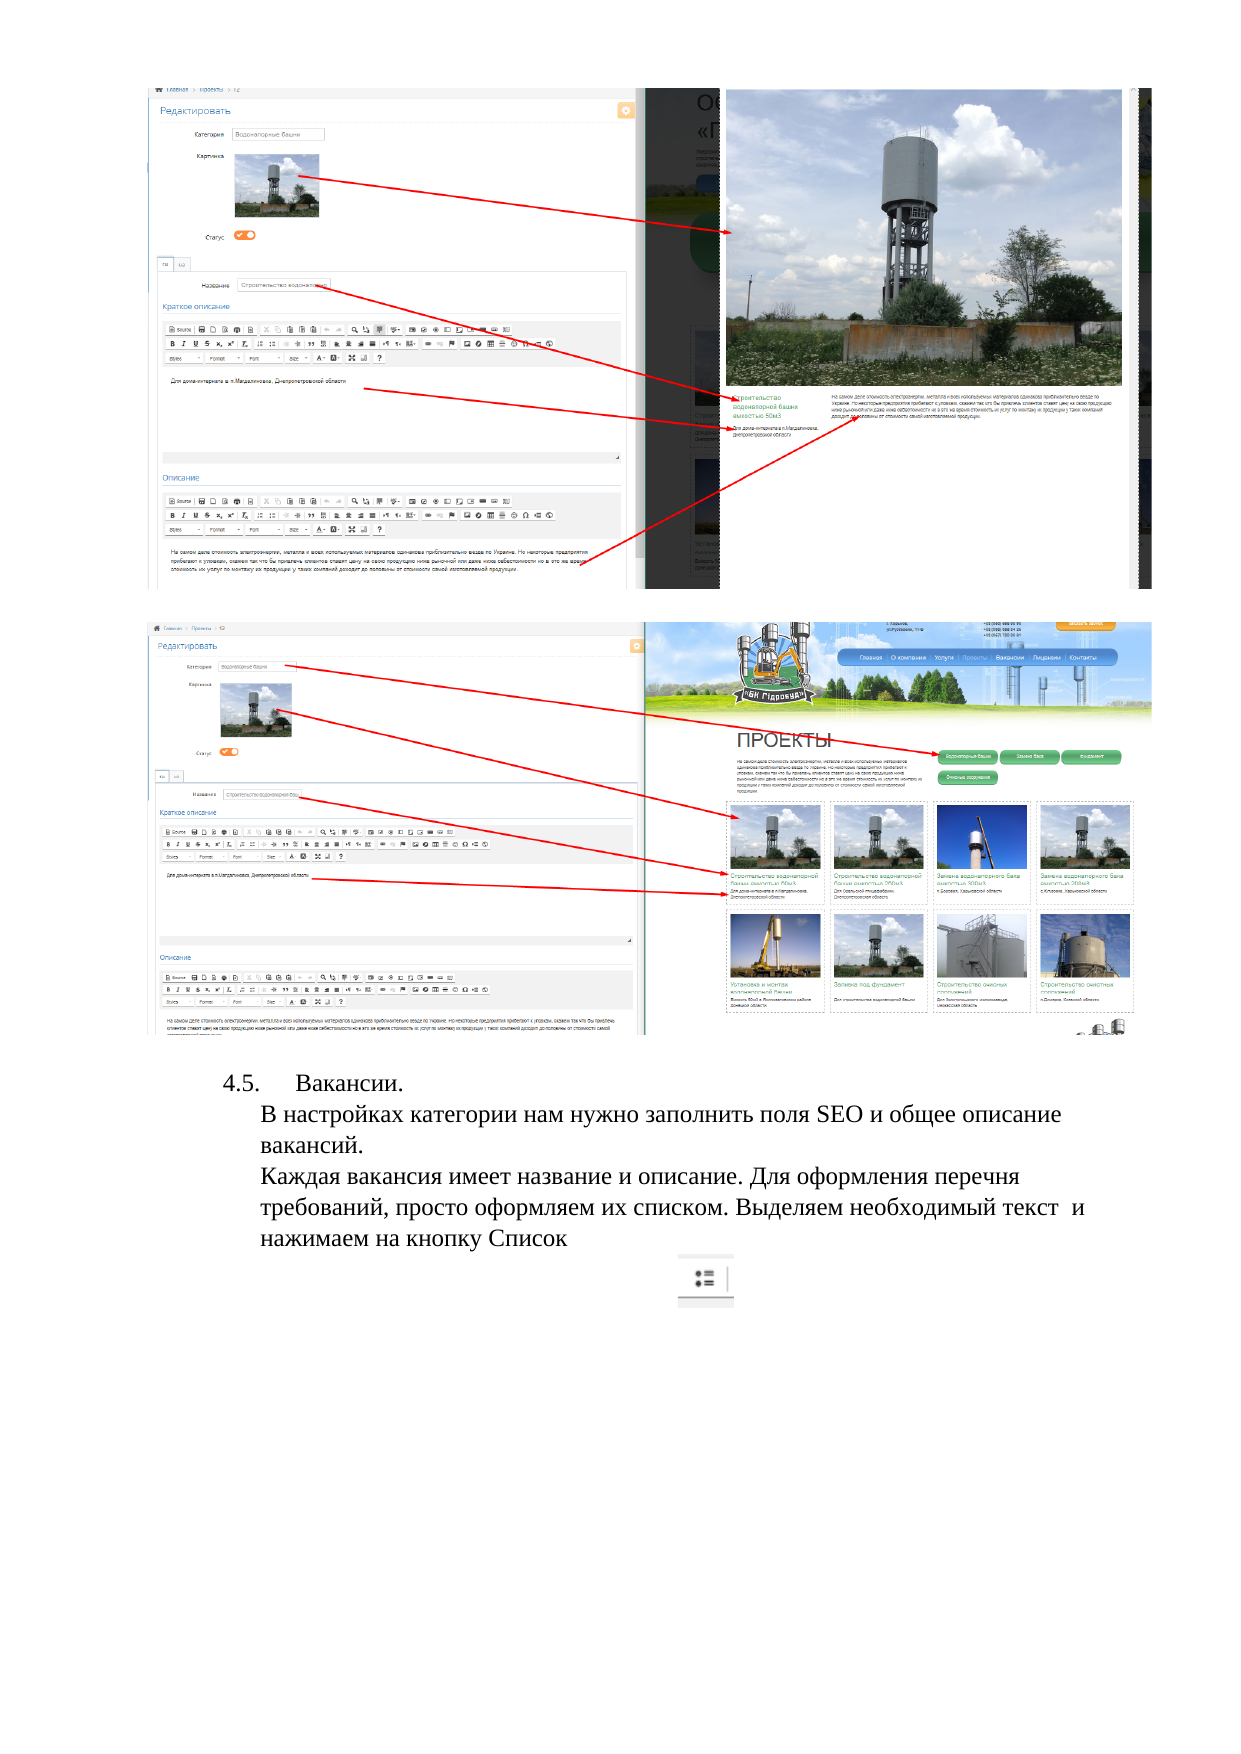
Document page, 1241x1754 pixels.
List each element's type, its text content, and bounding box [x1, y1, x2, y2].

list Каждая вакансия имеет название и описание. Для оформления перечня требований, просто оформляем их списком. Выделяем необходимый текст и нажимаем на кнопку Список [260, 1161, 1152, 1252]
list В настройках категории нам нужно заполнить поля SEO и общее описание вакансий. [260, 1099, 1152, 1159]
picture [147, 88, 1152, 589]
list Вакансии. [223, 1068, 1152, 1097]
picture [677, 1254, 734, 1308]
picture [147, 622, 1152, 1035]
